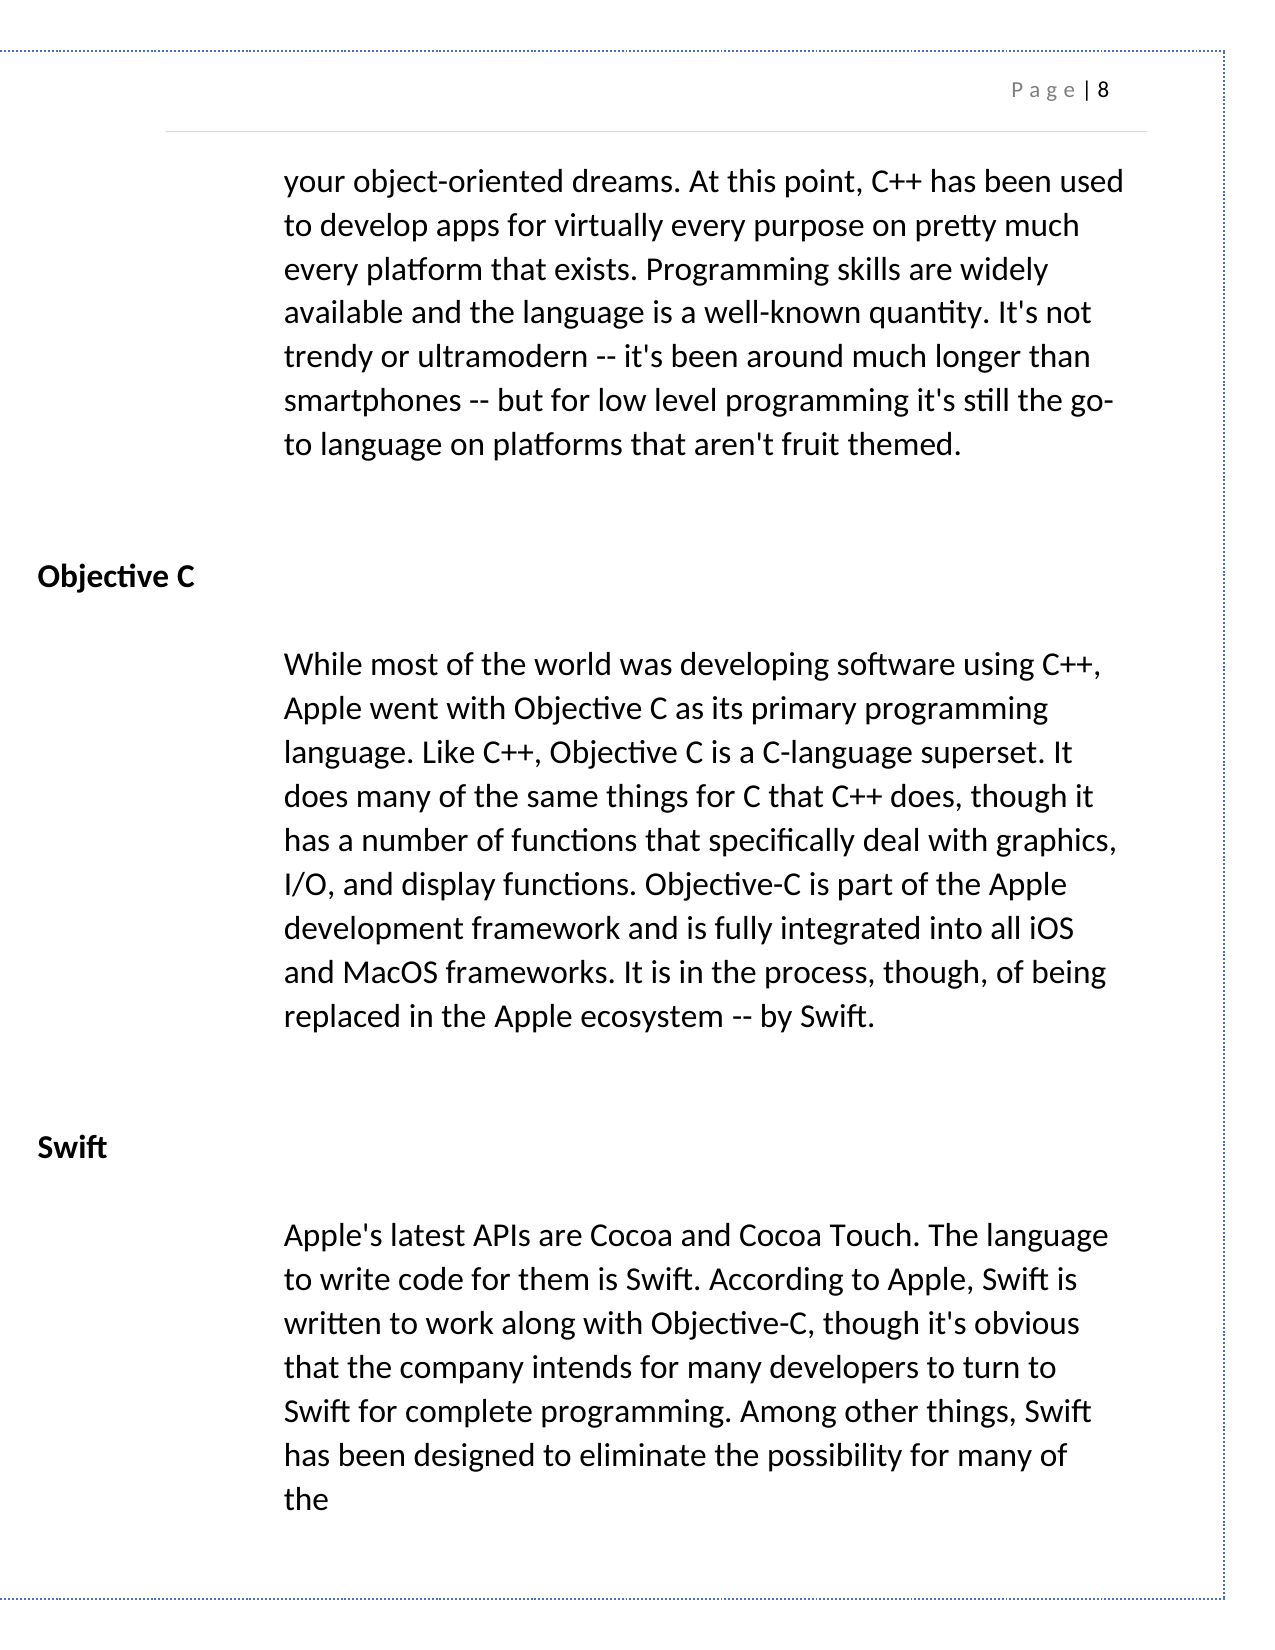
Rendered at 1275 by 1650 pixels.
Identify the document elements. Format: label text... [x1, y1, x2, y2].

subtitle Swift [0, 1126, 1239, 1167]
text your object-oriented dreams. At this point, C++ has been used to develop apps for virtually every purpose on pretty much every platform that exists. Programming skills are widely available and the language is a well-known quantity. It's not trendy or ultramodern -- it's been around much longer than smartphones -- but for low level programming it's still the go- to language on platforms that aren't fruit themed. [283, 160, 1126, 464]
subtitle Objective C [0, 555, 1239, 596]
text Apple's latest APIs are Cocoa and Cocoa Touch. The language to write code for them is Swift. According to Apple, Swift is written to work along with Objective-C, though it's obvious that the company intends for many developers to turn to Swift for complete programming. Among other things, Swift has been designed to eliminate the possibility for many of the [283, 1214, 1120, 1519]
text While most of the world was developing software using C++, Apple went with Objective C as its primary programming language. Like C++, Objective C is a C-language superset. It does many of the same things for C that C++ does, though it has a number of functions that specifically deal with graphics, I/O, and display functions. Objective-C is part of the Apple development framework and is fully integrated into all iOS and MacOS frameworks. It is in the process, though, of being replaced in the Apple ecosystem -- by Swift. [283, 643, 1120, 1035]
